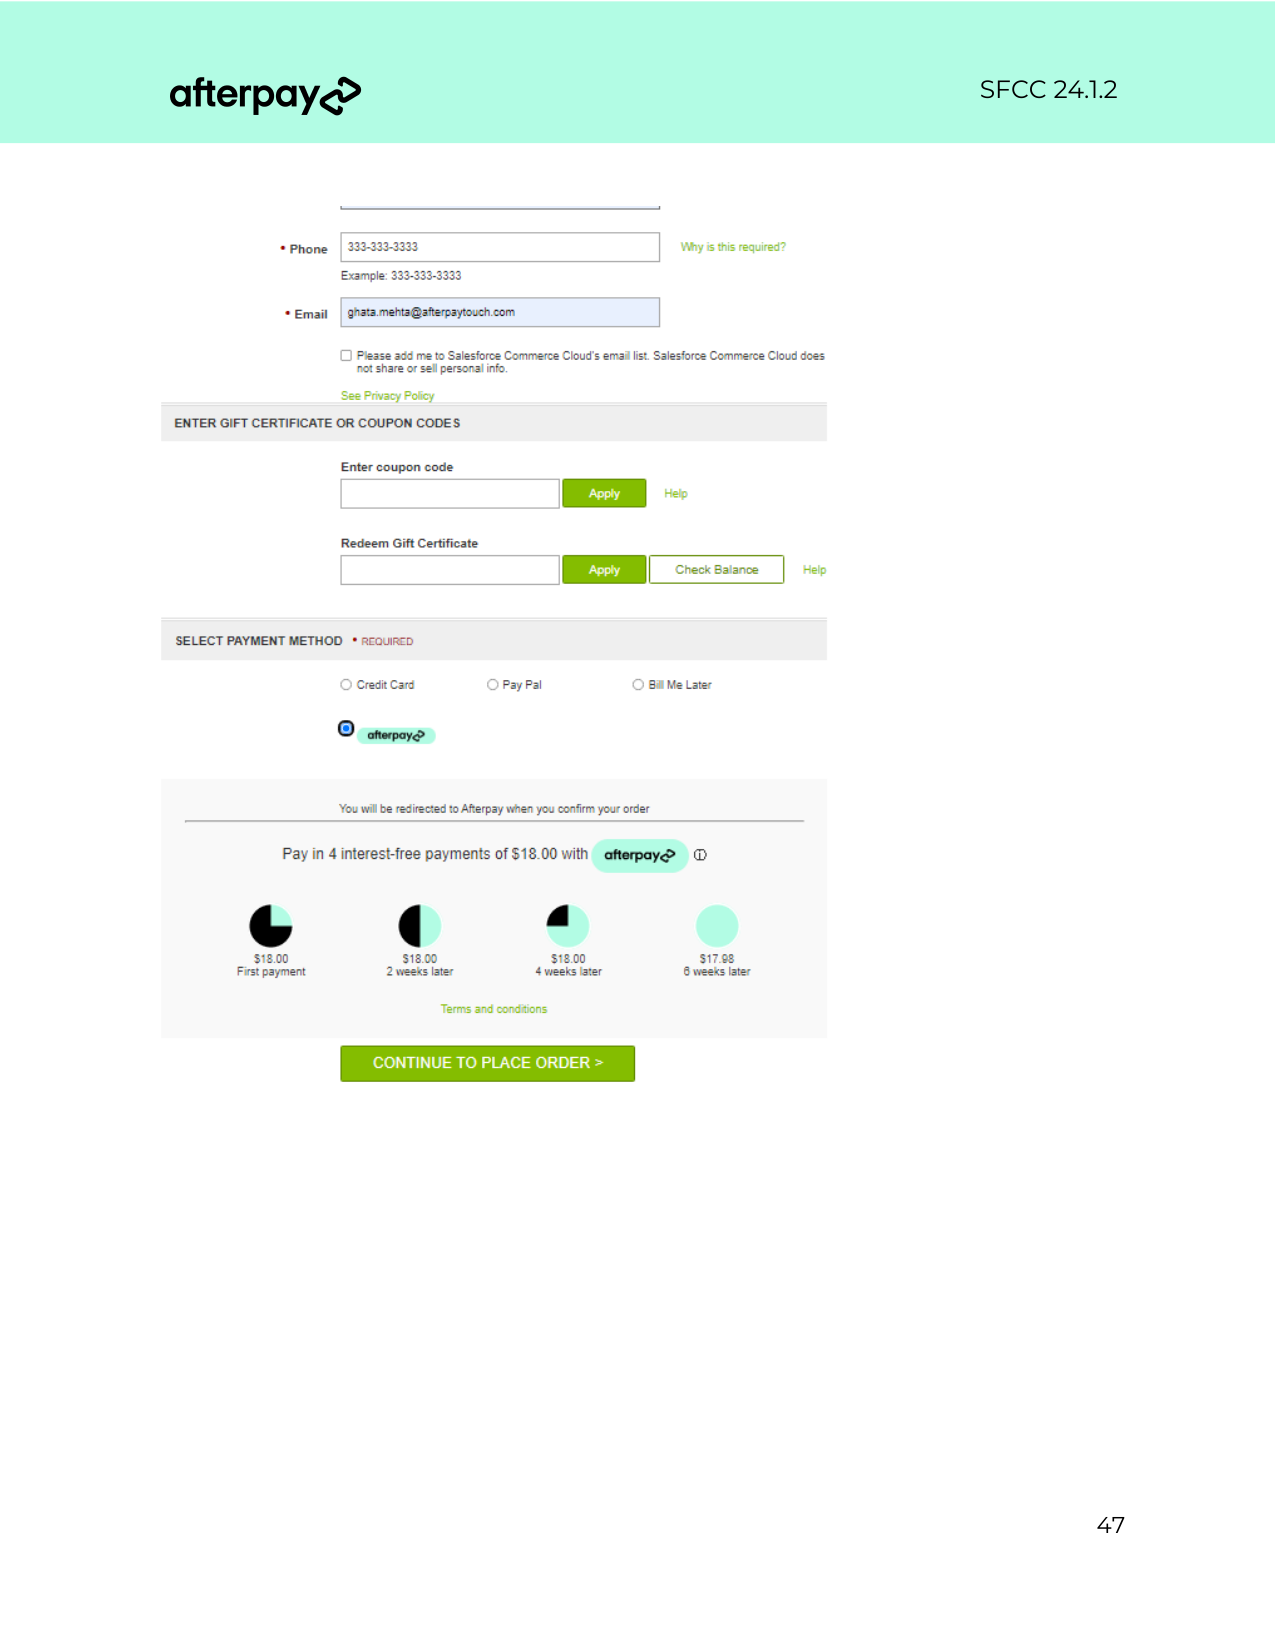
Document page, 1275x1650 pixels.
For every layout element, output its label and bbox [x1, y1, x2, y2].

picture [150, 206, 1043, 1112]
picture [134, 48, 397, 144]
